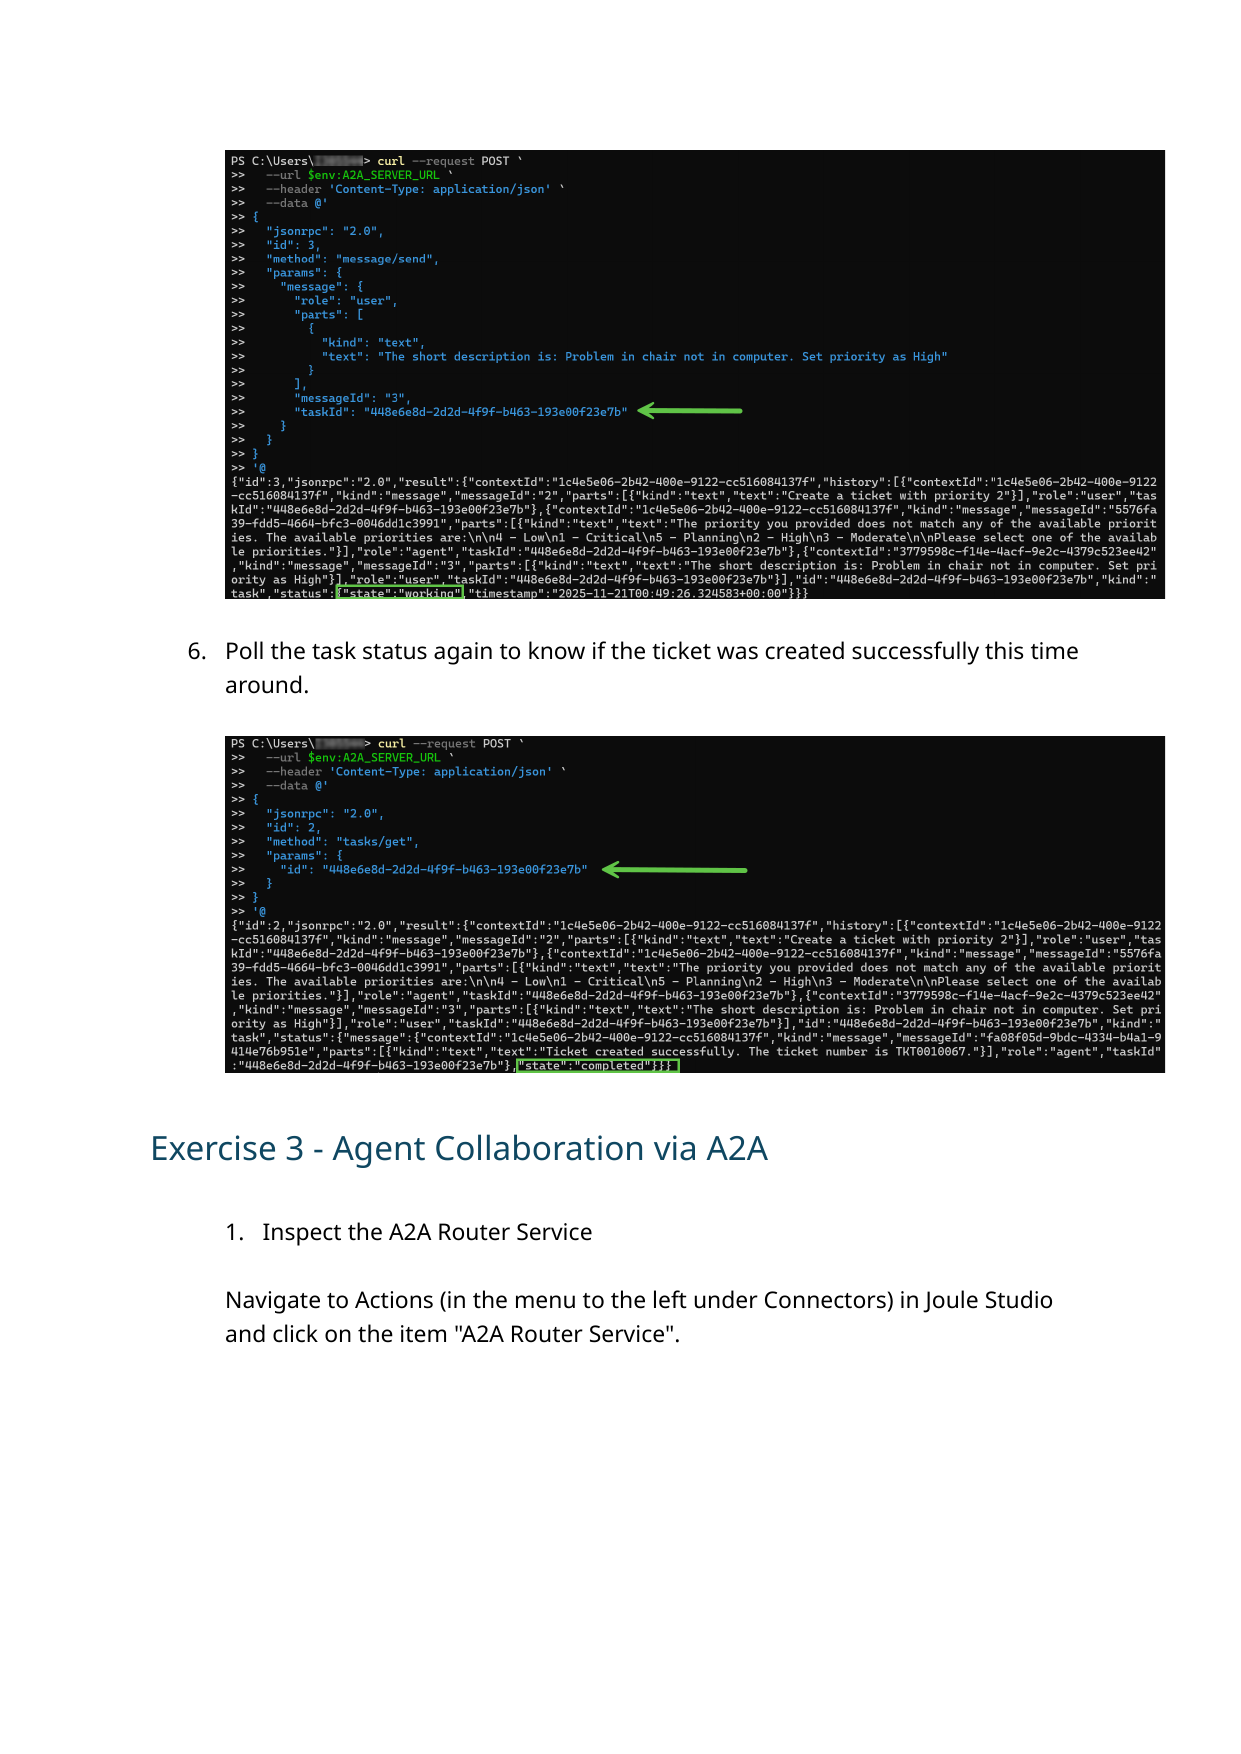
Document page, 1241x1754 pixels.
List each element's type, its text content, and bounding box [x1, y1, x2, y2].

picture [225, 150, 1166, 599]
list Poll the task status again to know if the ticket was created successfully this time around. [187, 635, 1090, 700]
subtitle Exercise 3 - Agent Collaboration via A2A [150, 1125, 1090, 1171]
picture [225, 736, 1166, 1073]
list Navigate to Actions (in the menu to the left under Connectors) in Joule Studio and click on the item "A2A Router Service". [225, 1284, 1090, 1349]
list Inspect the A2A Router Service [225, 1216, 1090, 1247]
